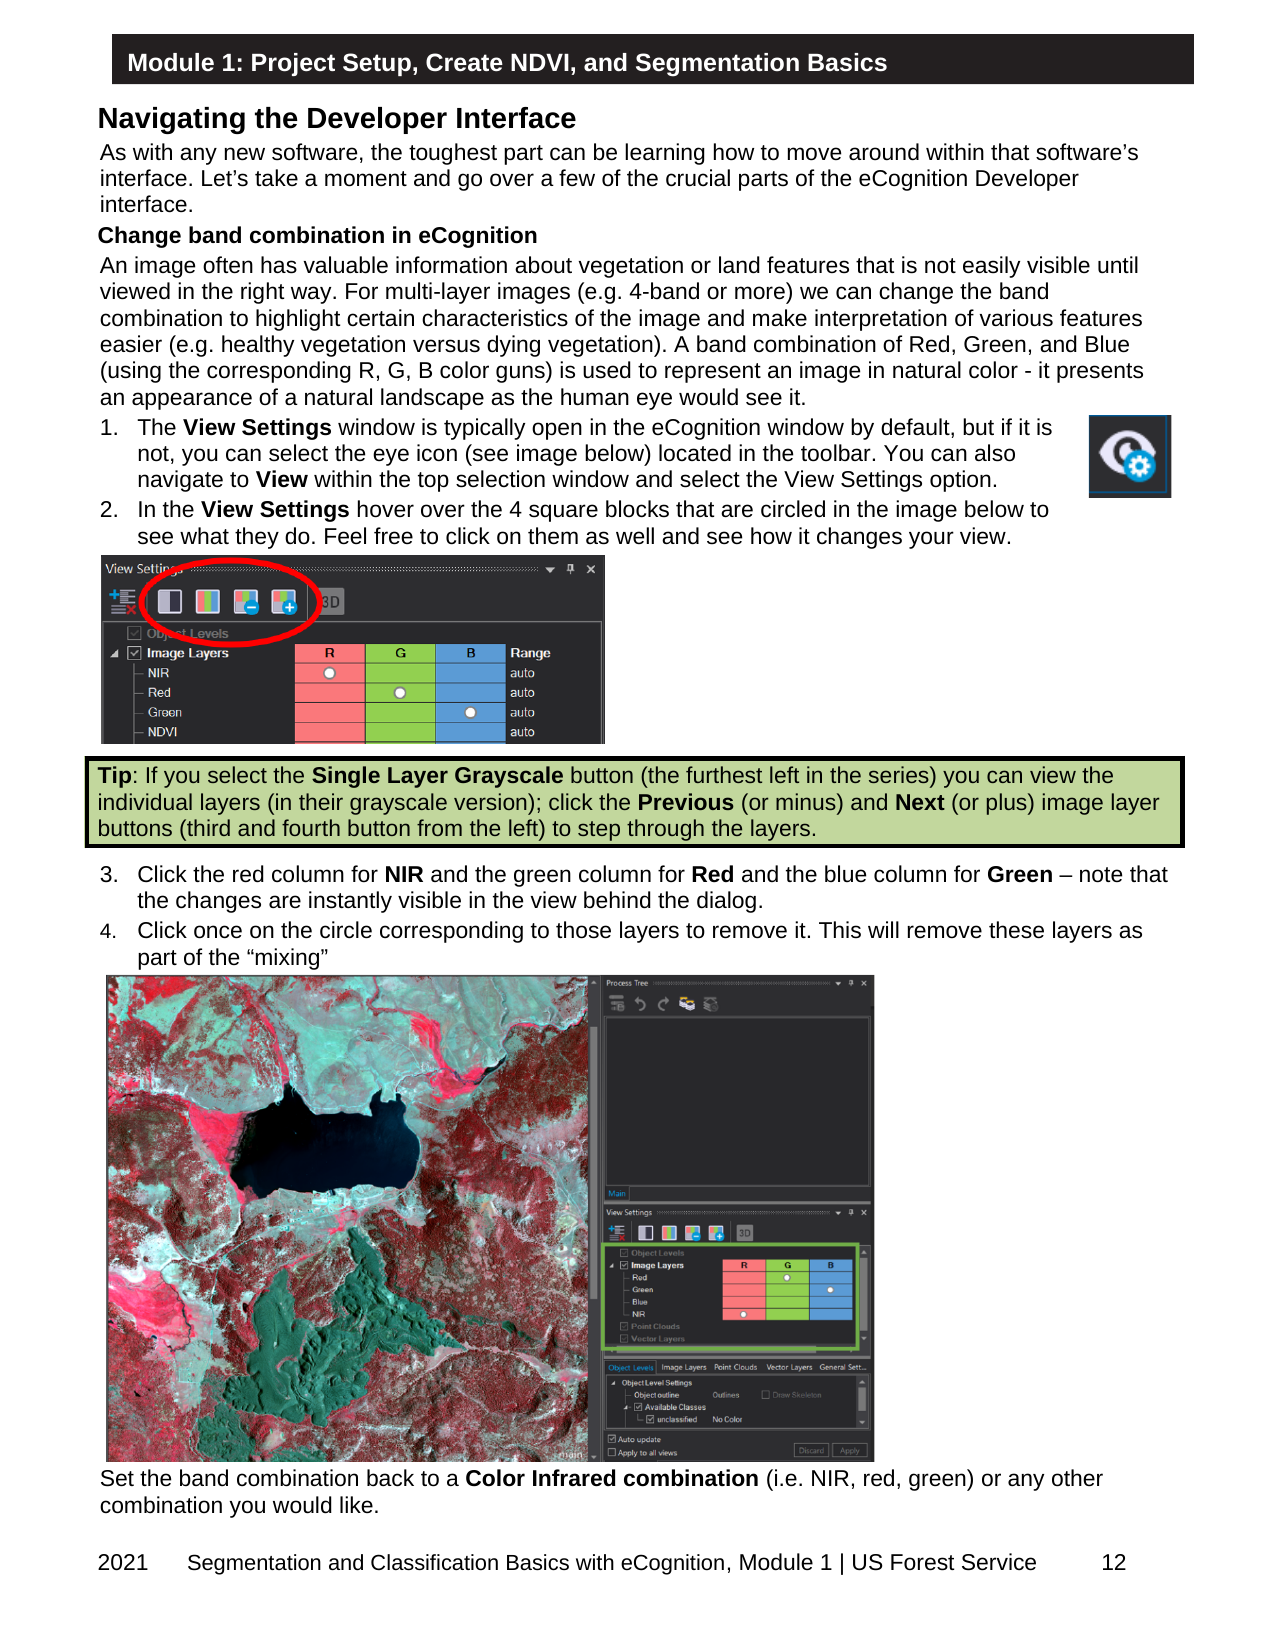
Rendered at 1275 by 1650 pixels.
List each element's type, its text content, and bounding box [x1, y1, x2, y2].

text Set the band combination back to a Color Infrared combination (i.e. NIR, red, green) or any other combination you would like. [99, 1465, 1171, 1518]
list The View Settings window is typically open in the eCognition window by default, but if it is not, you can select the eye icon (see image below) located in the toolbar. You can also navigate to View within the top selection window and select the View Settings option. [99, 413, 1171, 493]
list In the View Settings hover over the 4 square blocks that are circled in the image below to see what they do. Feel free to click on them as well and see how it changes your view. [99, 496, 1171, 549]
picture [106, 973, 875, 1462]
text As with any new software, the toughest part can be learning how to move around within that software’s interface. Let’s take a moment and go over a few of the crucial parts of the eCognition Developer interface. [99, 138, 1171, 218]
list Click once on the circle corresponding to those layers to remove it. This will remove these layers as part of the “mixing” [99, 917, 1171, 970]
list Click the red column for NIR and the green column for Red and the blue column for Green – note that the changes are instantly visible in the view behind the dialog. [99, 861, 1171, 913]
picture [1088, 415, 1172, 498]
subtitle Navigating the Developer Interface [97, 101, 1171, 135]
subtitle Change band combination in eCognition [97, 222, 1171, 248]
picture [99, 552, 607, 744]
text An image often has valuable information about vegetation or land features that is not easily visible until viewed in the right way. For multi-layer images (e.g. 4-band or more) we can change the band combination to highlight certain characteristics of the image and make interpretation of various features easier (e.g. healthy vegetation versus dying vegetation). A band combination of Red, Green, and Blue (using the corresponding R, G, B color guns) is used to represent an image in natural color - it presents an appearance of a natural landscape as the human eye would see it. [99, 252, 1171, 410]
text Tip: If you select the Single Layer Grayscale button (the furthest left in the series) you can view the individual layers (in their grayscale version); click the Previous (or minus) and Next (or plus) image layer buttons (third and fourth button from the left) to step through the layers. [89, 761, 1180, 844]
